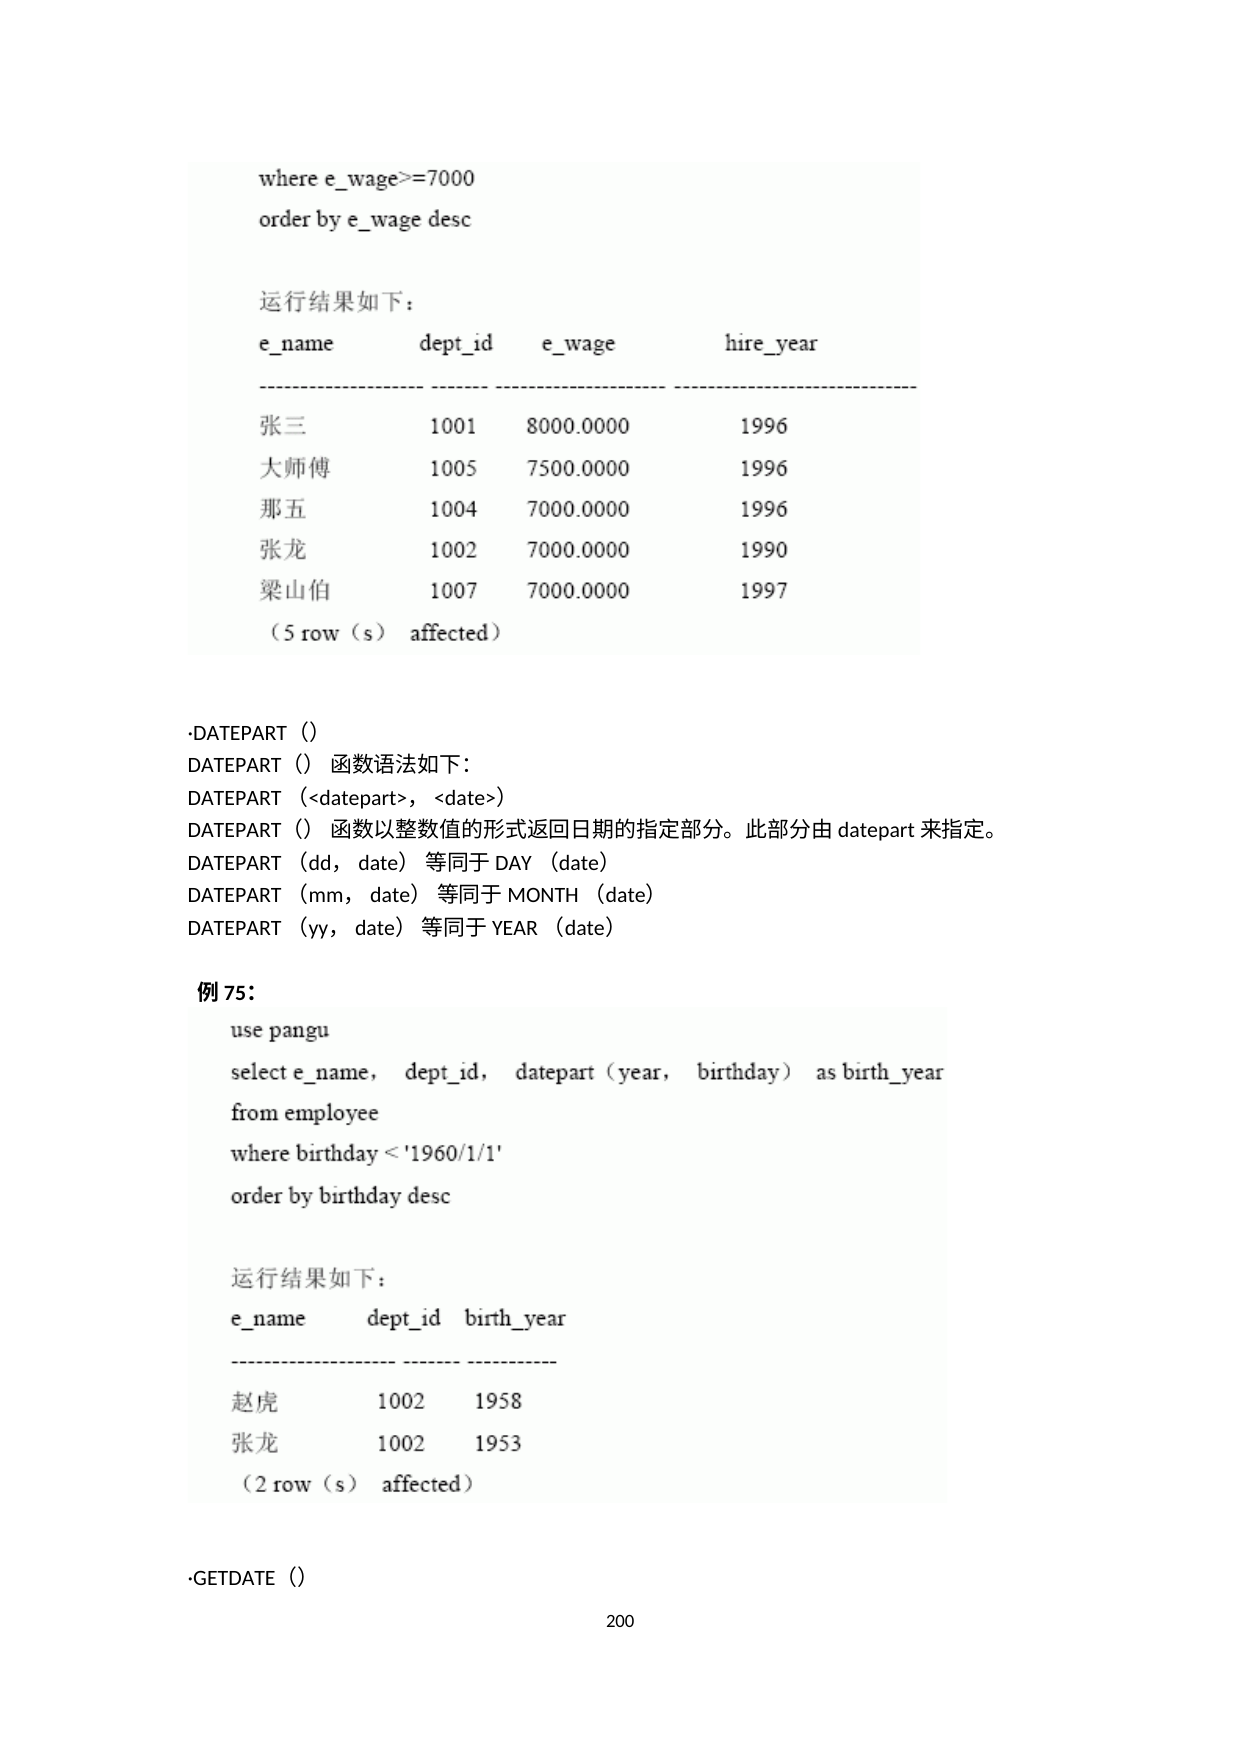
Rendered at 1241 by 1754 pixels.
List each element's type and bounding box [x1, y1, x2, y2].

text [187, 162, 1053, 1592]
picture [187, 1007, 948, 1503]
picture [187, 162, 921, 655]
